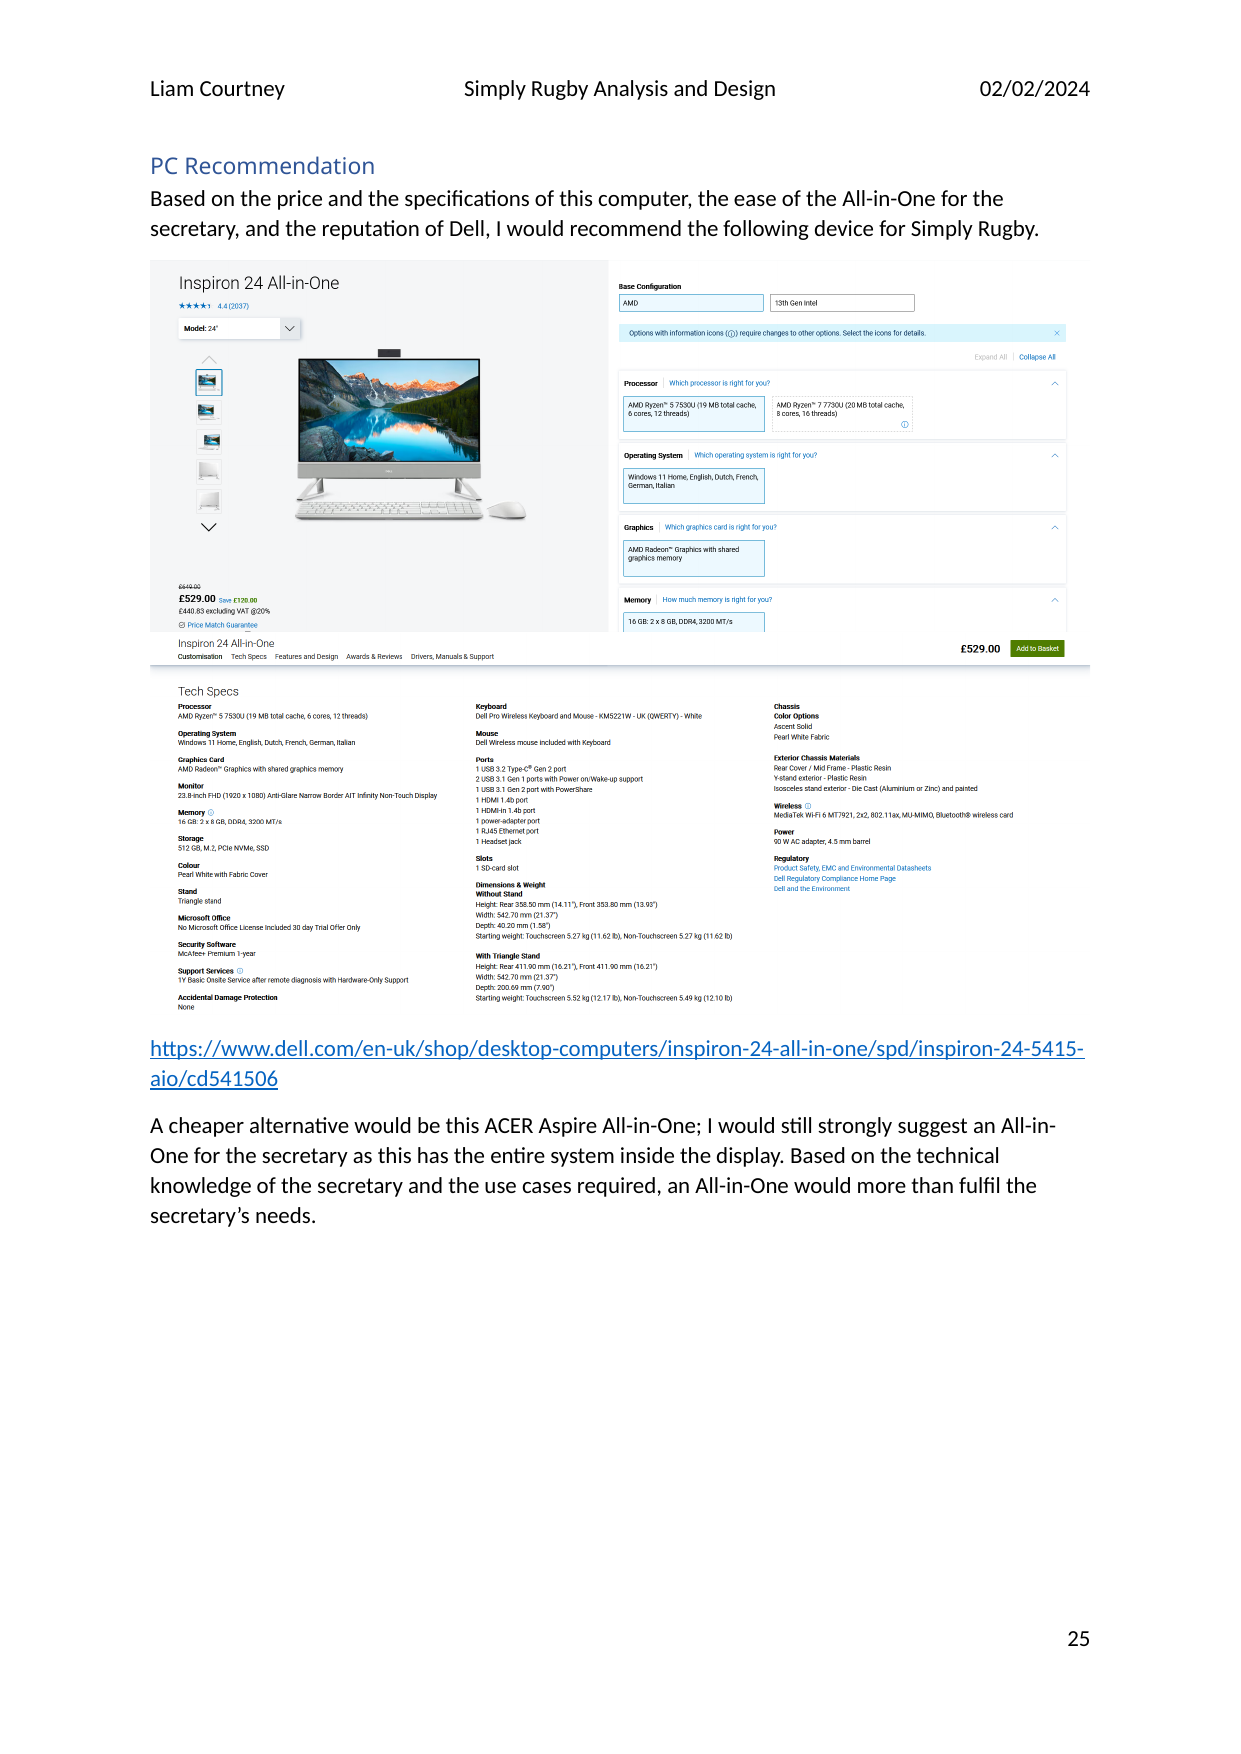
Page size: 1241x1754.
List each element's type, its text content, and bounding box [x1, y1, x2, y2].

picture [150, 633, 1091, 1015]
subtitle PC Recommendation [150, 150, 1090, 181]
text A cheaper alternative would be this ACER Aspire All-in-One; I would still strongly suggest an All-in-One for the secretary as this has the entire system inside the display. Based on the technical knowledge of the secretary and the use cases required, an All-in-One would more than fulfil the secretary’s needs. [150, 1111, 1090, 1229]
text Based on the price and the specifications of this computer, the ease of the All-in-One for the secretary, and the reputation of Dell, I would recommend the following device for Simply Rugby. [150, 184, 1090, 242]
picture [150, 260, 1091, 632]
text https://www.dell.com/en-uk/shop/desktop-computers/inspiron-24-all-in-one/spd/inspiron-24-5415-aio/cd541506 [150, 1034, 1090, 1092]
